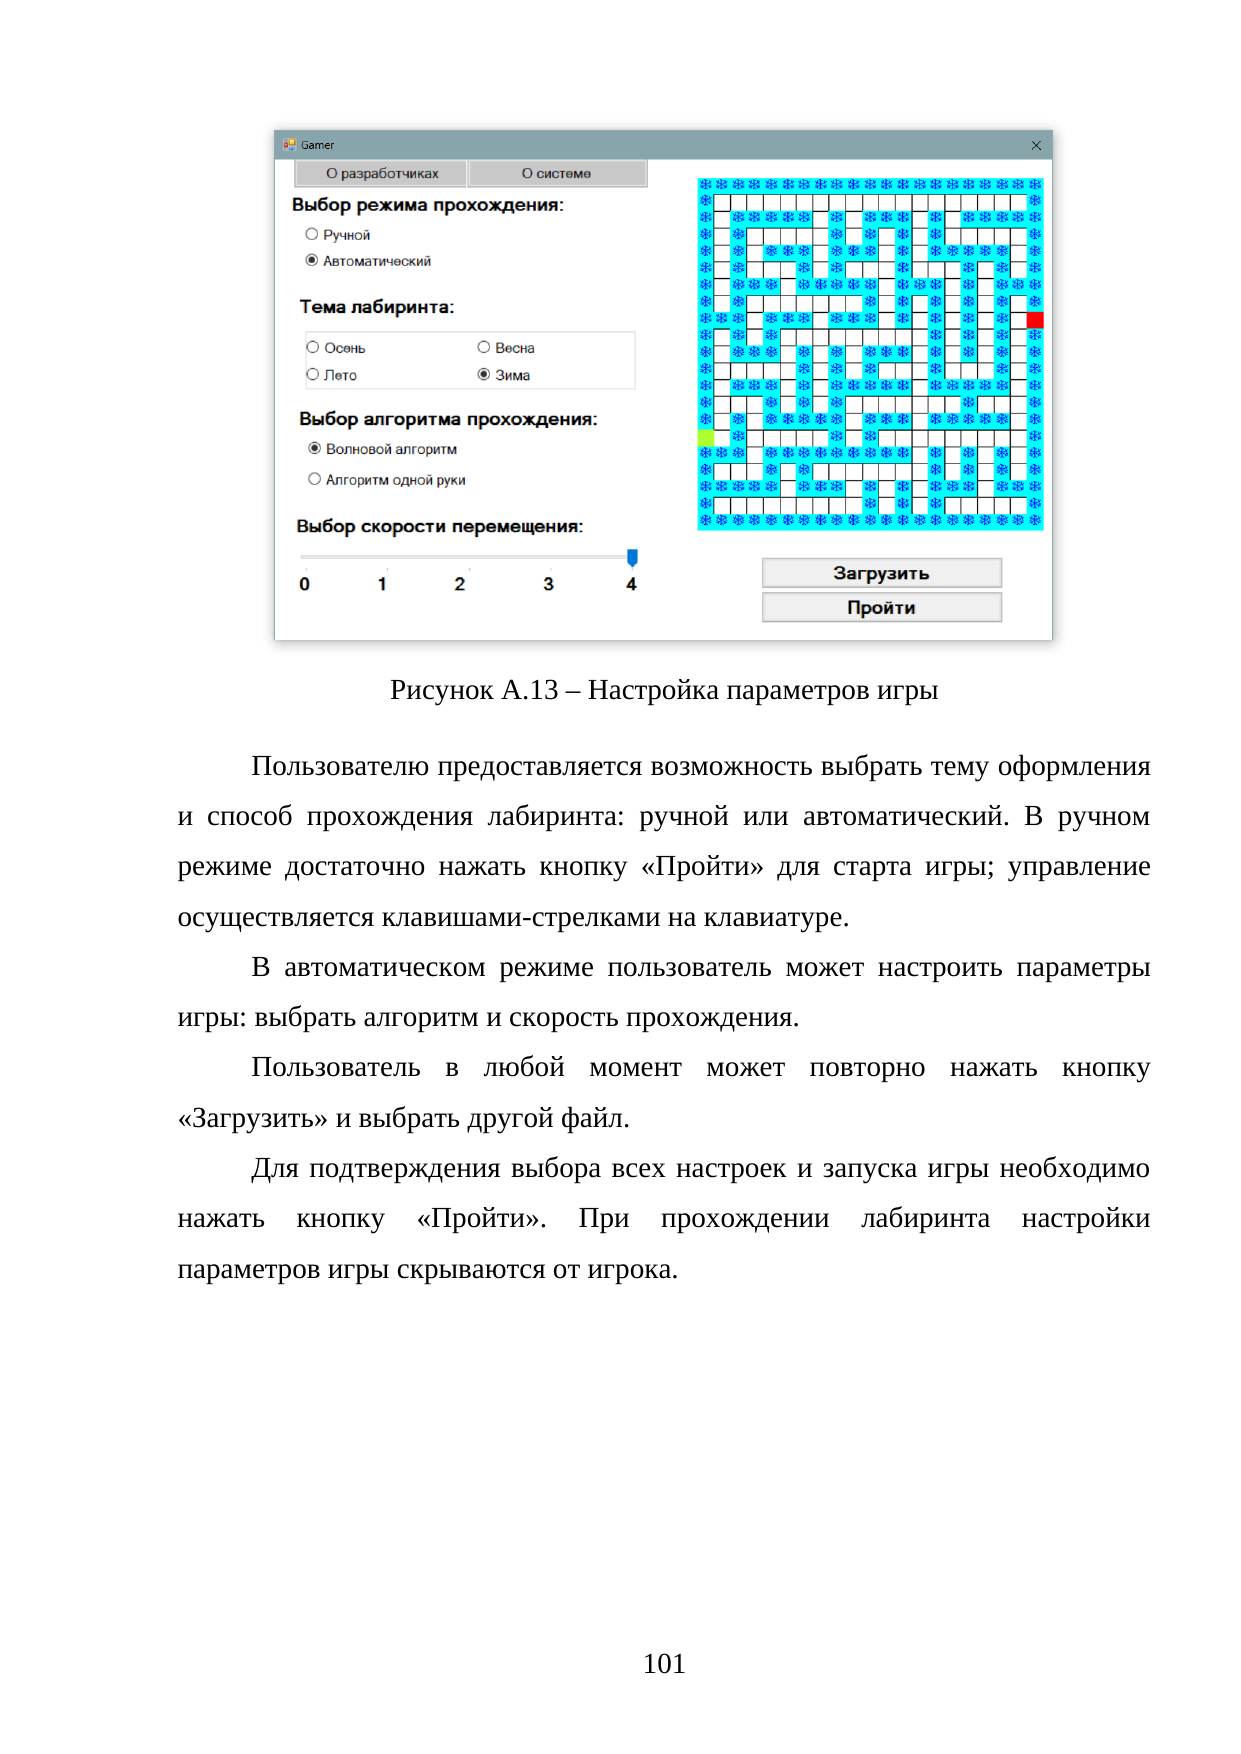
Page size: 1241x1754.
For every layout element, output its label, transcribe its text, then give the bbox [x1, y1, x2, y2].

text Пользователю предоставляется возможность выбрать тему оформления и способ прохождения лабиринта: ручной или автоматический. В ручном режиме достаточно нажать кнопку «Пройти» для старта игры; управление осуществляется клавишами-стрелками на клавиатуре. [177, 748, 1152, 932]
text Пользователь в любой момент может повторно нажать кнопку «Загрузить» и выбрать другой файл. [177, 1049, 1152, 1133]
text Для подтверждения выбора всех настроек и запуска игры необходимо нажать кнопку «Пройти». При прохождении лабиринта настройки параметров игры скрываются от игрока. [177, 1150, 1152, 1284]
text В автоматическом режиме пользователь может настроить параметры игры: выбрать алгоритм и скорость прохождения. [177, 949, 1152, 1033]
picture [261, 118, 1068, 656]
